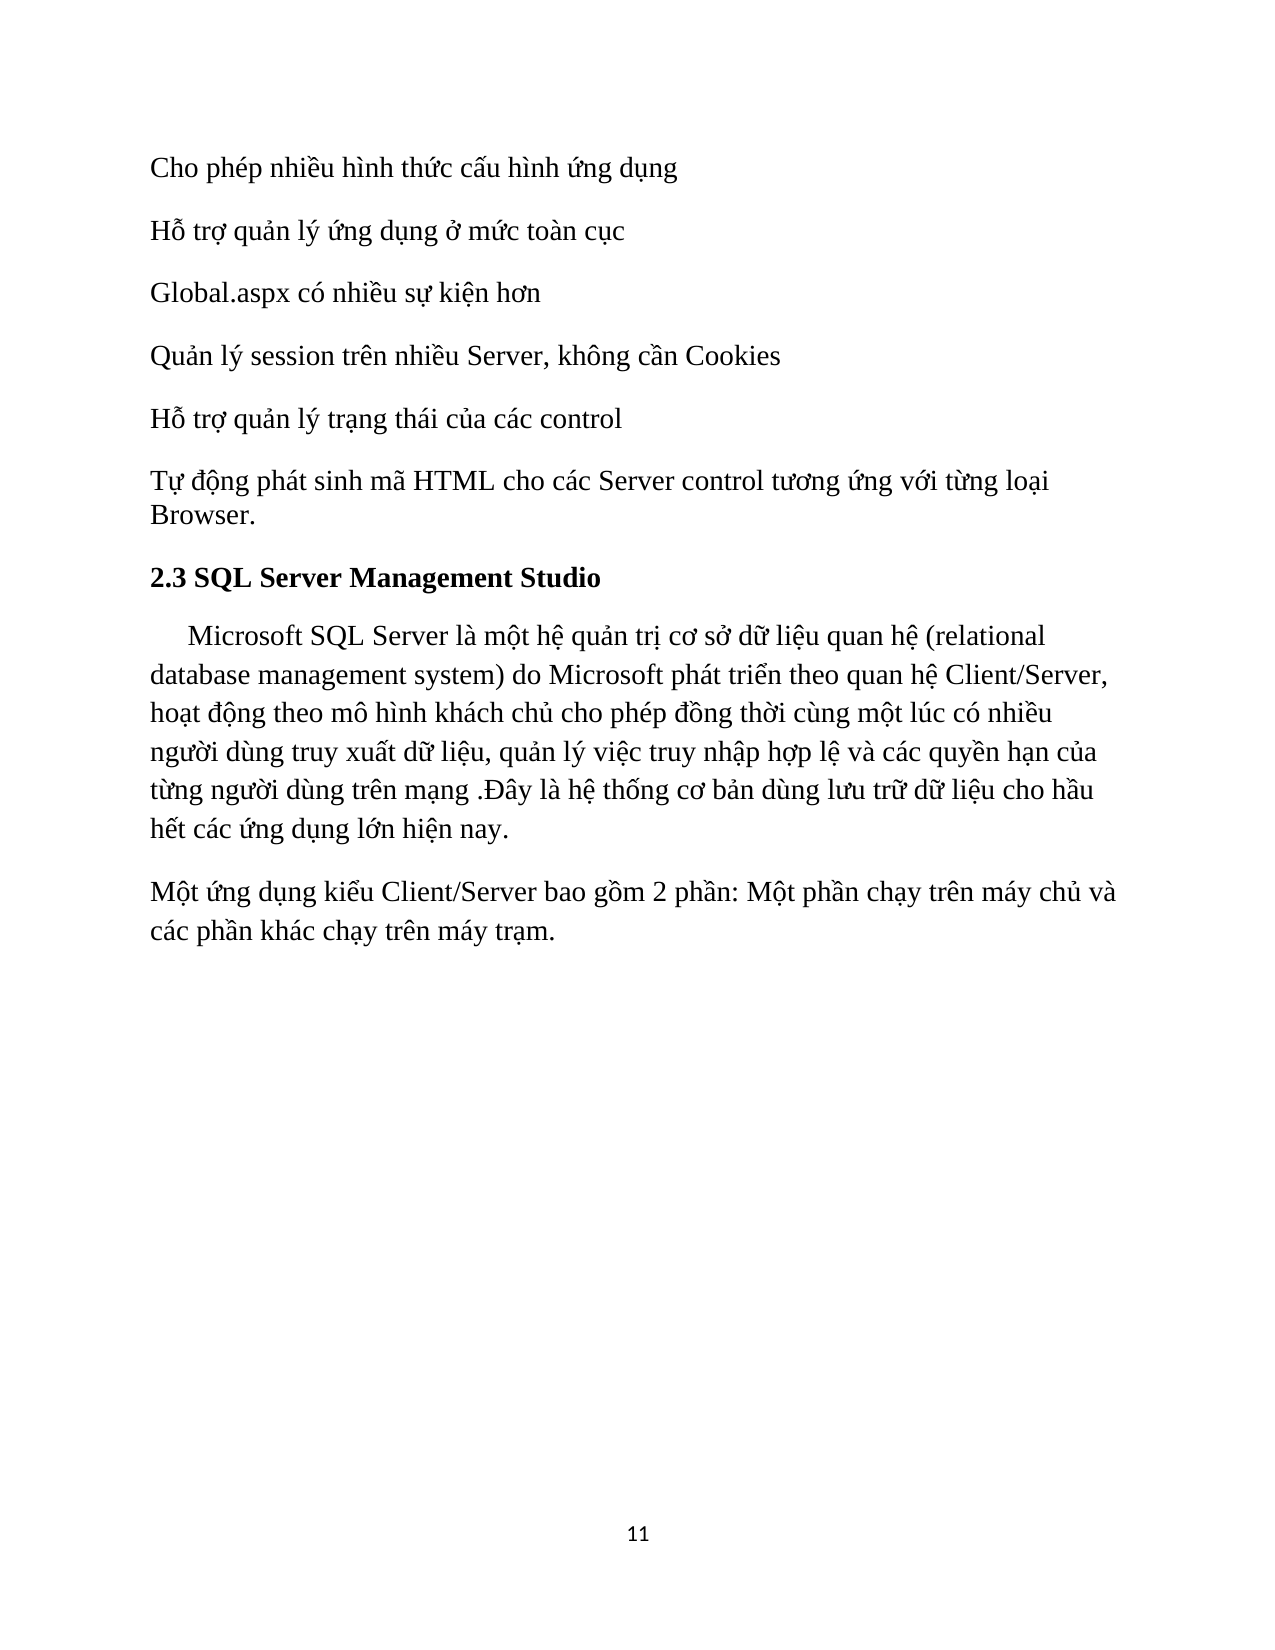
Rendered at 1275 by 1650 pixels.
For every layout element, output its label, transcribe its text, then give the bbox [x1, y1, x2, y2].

subtitle 2.3 SQL Server Management Studio [150, 560, 1125, 593]
text Tự động phát sinh mã HTML cho các Server control tương ứng với từng loại Browser. [150, 463, 1125, 531]
text Hỗ trợ quản lý ứng dụng ở mức toàn cục [150, 213, 1125, 246]
text Cho phép nhiều hình thức cấu hình ứng dụng [150, 150, 1125, 183]
text Quản lý session trên nhiều Server, không cần Cookies [150, 338, 1125, 372]
text Một ứng dụng kiểu Client/Server bao gồm 2 phần: Một phần chạy trên máy chủ và các phần khác chạy trên máy trạm. [150, 874, 1125, 947]
text Hỗ trợ quản lý trạng thái của các control [150, 401, 1125, 434]
text Global.aspx có nhiều sự kiện hơn [150, 275, 1125, 309]
text Microsoft SQL Server là một hệ quản trị cơ sở dữ liệu quan hệ (relational database management system) do Microsoft phát triển theo quan hệ Client/Server, hoạt động theo mô hình khách chủ cho phép đồng thời cùng một lúc có nhiều người dùng truy xuất dữ liệu, quản lý việc truy nhập hợp lệ và các quyền hạn của từng người dùng trên mạng .Đây là hệ thống cơ bản dùng lưu trữ dữ liệu cho hầu hết các ứng dụng lớn hiện nay. [150, 618, 1125, 844]
